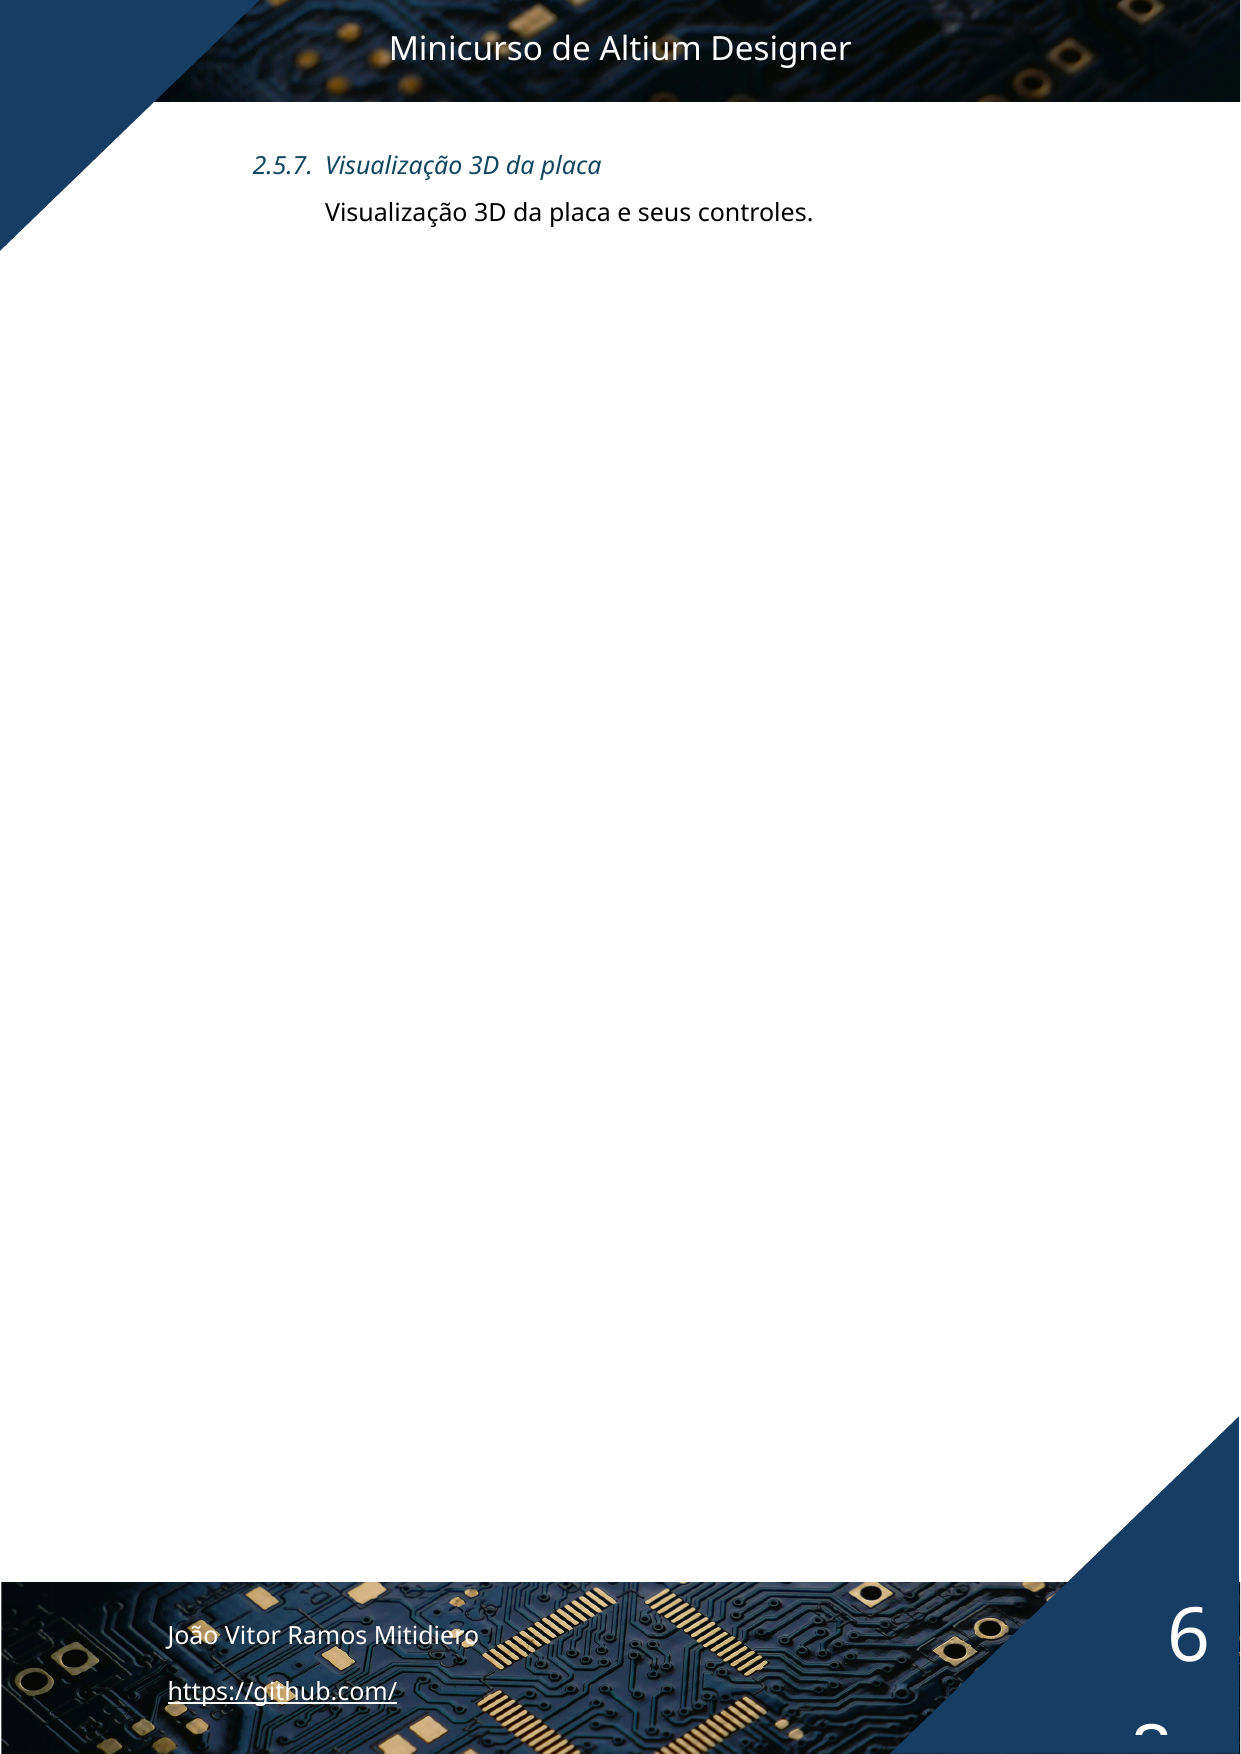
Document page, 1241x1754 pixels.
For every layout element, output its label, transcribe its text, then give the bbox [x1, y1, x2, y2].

text Visualização 3D da placa e seus controles. [251, 195, 1063, 229]
subtitle Visualização 3D da placa [252, 148, 1063, 182]
picture [156, 0, 1241, 102]
picture [1, 1582, 1066, 1754]
